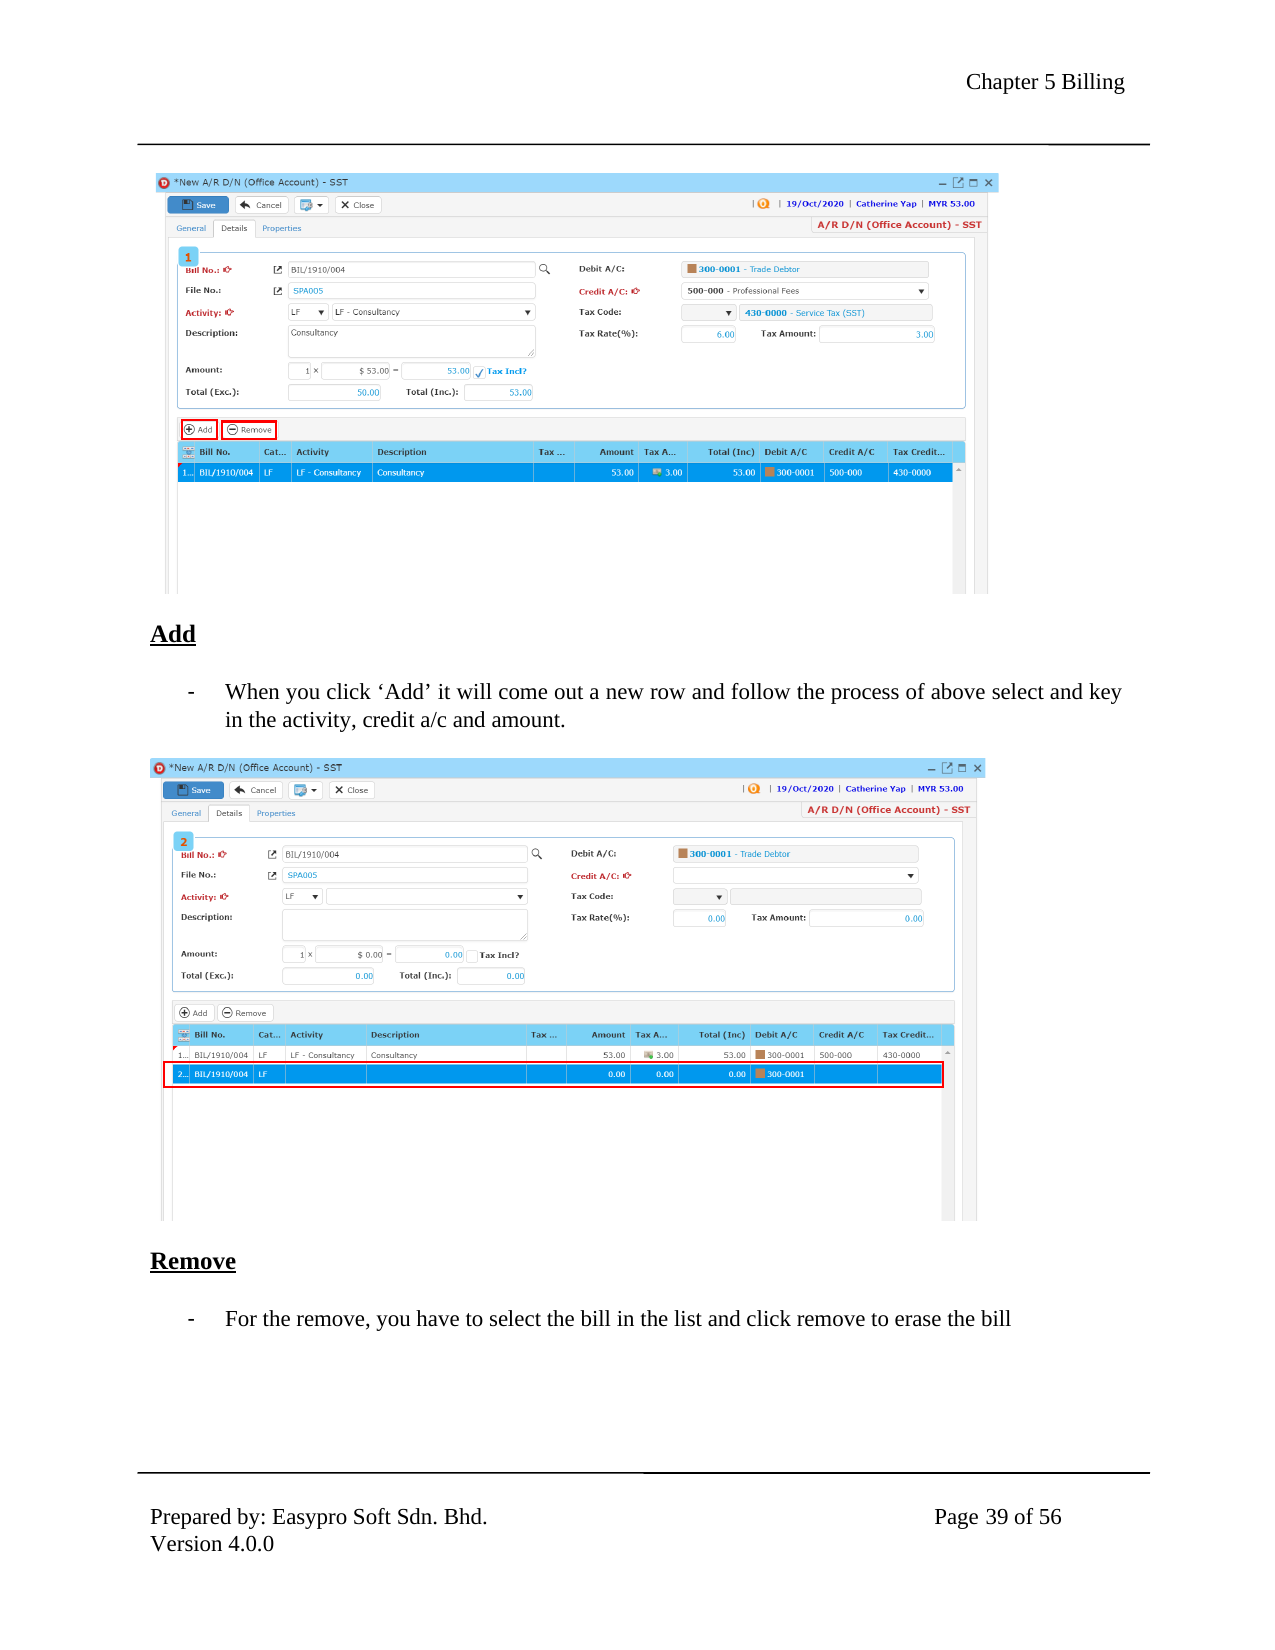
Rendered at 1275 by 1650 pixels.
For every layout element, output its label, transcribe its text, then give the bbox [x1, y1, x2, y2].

list When you click ‘Add’ it will come out a new row and follow the process of above select and key in the activity, credit a/c and amount. [187, 674, 1125, 732]
text Remove [150, 1246, 1125, 1275]
picture [155, 173, 999, 594]
list For the remove, you have to select the bill in the list and click remove to erase the bill [187, 1301, 1125, 1333]
text Add [150, 619, 1125, 648]
picture [150, 758, 986, 1221]
